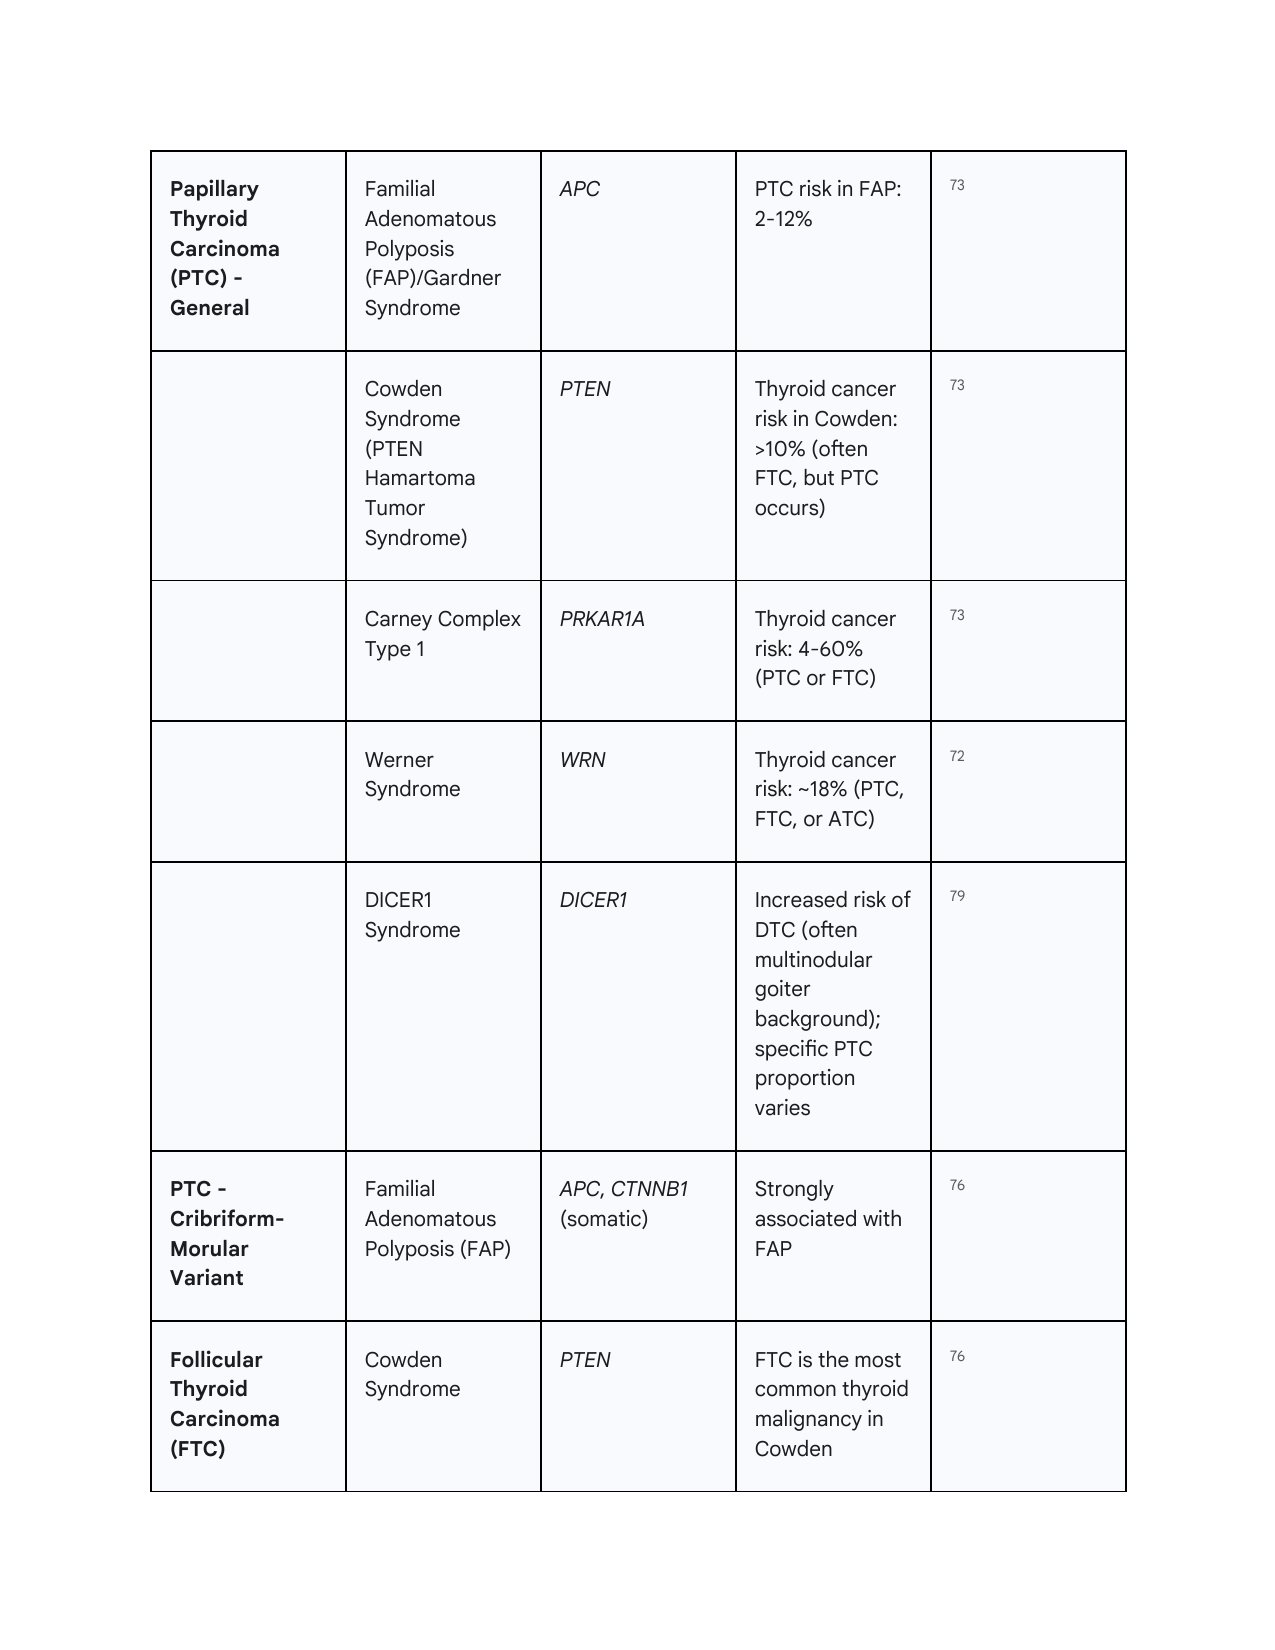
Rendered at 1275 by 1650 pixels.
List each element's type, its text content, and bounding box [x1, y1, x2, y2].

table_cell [152, 1322, 345, 1491]
table_cell Werner Syndrome [347, 722, 540, 861]
table_cell 73 [932, 581, 1125, 720]
table_cell Thyroid cancer risk in Cowden: >10% (often FTC, but PTC occurs) [737, 352, 930, 580]
table_cell WRN [542, 722, 735, 861]
table_cell Thyroid cancer risk: 4-60% (PTC or FTC) [737, 581, 930, 720]
table_cell [152, 581, 345, 720]
table_cell Carney Complex Type 1 [347, 581, 540, 720]
table_cell Papillary Thyroid Carcinoma (PTC) - General [152, 152, 345, 350]
table_cell PTEN [542, 1322, 735, 1491]
table_cell PTC - Cribriform-Morular Variant [152, 1152, 345, 1320]
table_cell 76 [932, 1322, 1125, 1491]
table_cell [152, 722, 345, 861]
table_cell [152, 352, 345, 580]
table_cell DICER1 [542, 863, 735, 1150]
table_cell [737, 1322, 930, 1491]
table_cell 73 [932, 152, 1125, 350]
table_cell APC, CTNNB1 (somatic) [542, 1152, 735, 1320]
table_cell Cowden Syndrome [347, 1322, 540, 1491]
table_cell Increased risk of DTC (often multinodular goiter background); specific PTC proportion varies [737, 863, 930, 1150]
table_cell 76 [932, 1152, 1125, 1320]
table_cell [152, 863, 345, 1150]
table_cell DICER1 Syndrome [347, 863, 540, 1150]
table_cell PRKAR1A [542, 581, 735, 720]
table_cell PTC risk in FAP: 2-12% [737, 152, 930, 350]
table_cell Cowden Syndrome (PTEN Hamartoma Tumor Syndrome) [347, 352, 540, 580]
table_cell 73 [932, 352, 1125, 580]
table_cell Familial Adenomatous Polyposis (FAP)/Gardner Syndrome [347, 152, 540, 350]
table_cell Thyroid cancer risk: ~18% (PTC, FTC, or ATC) [737, 722, 930, 861]
table_cell APC [542, 152, 735, 350]
table_cell Strongly associated with FAP [737, 1152, 930, 1320]
table_cell PTEN [542, 352, 735, 580]
table_cell 72 [932, 722, 1125, 861]
table_cell 79 [932, 863, 1125, 1150]
table_cell Familial Adenomatous Polyposis (FAP) [347, 1152, 540, 1320]
